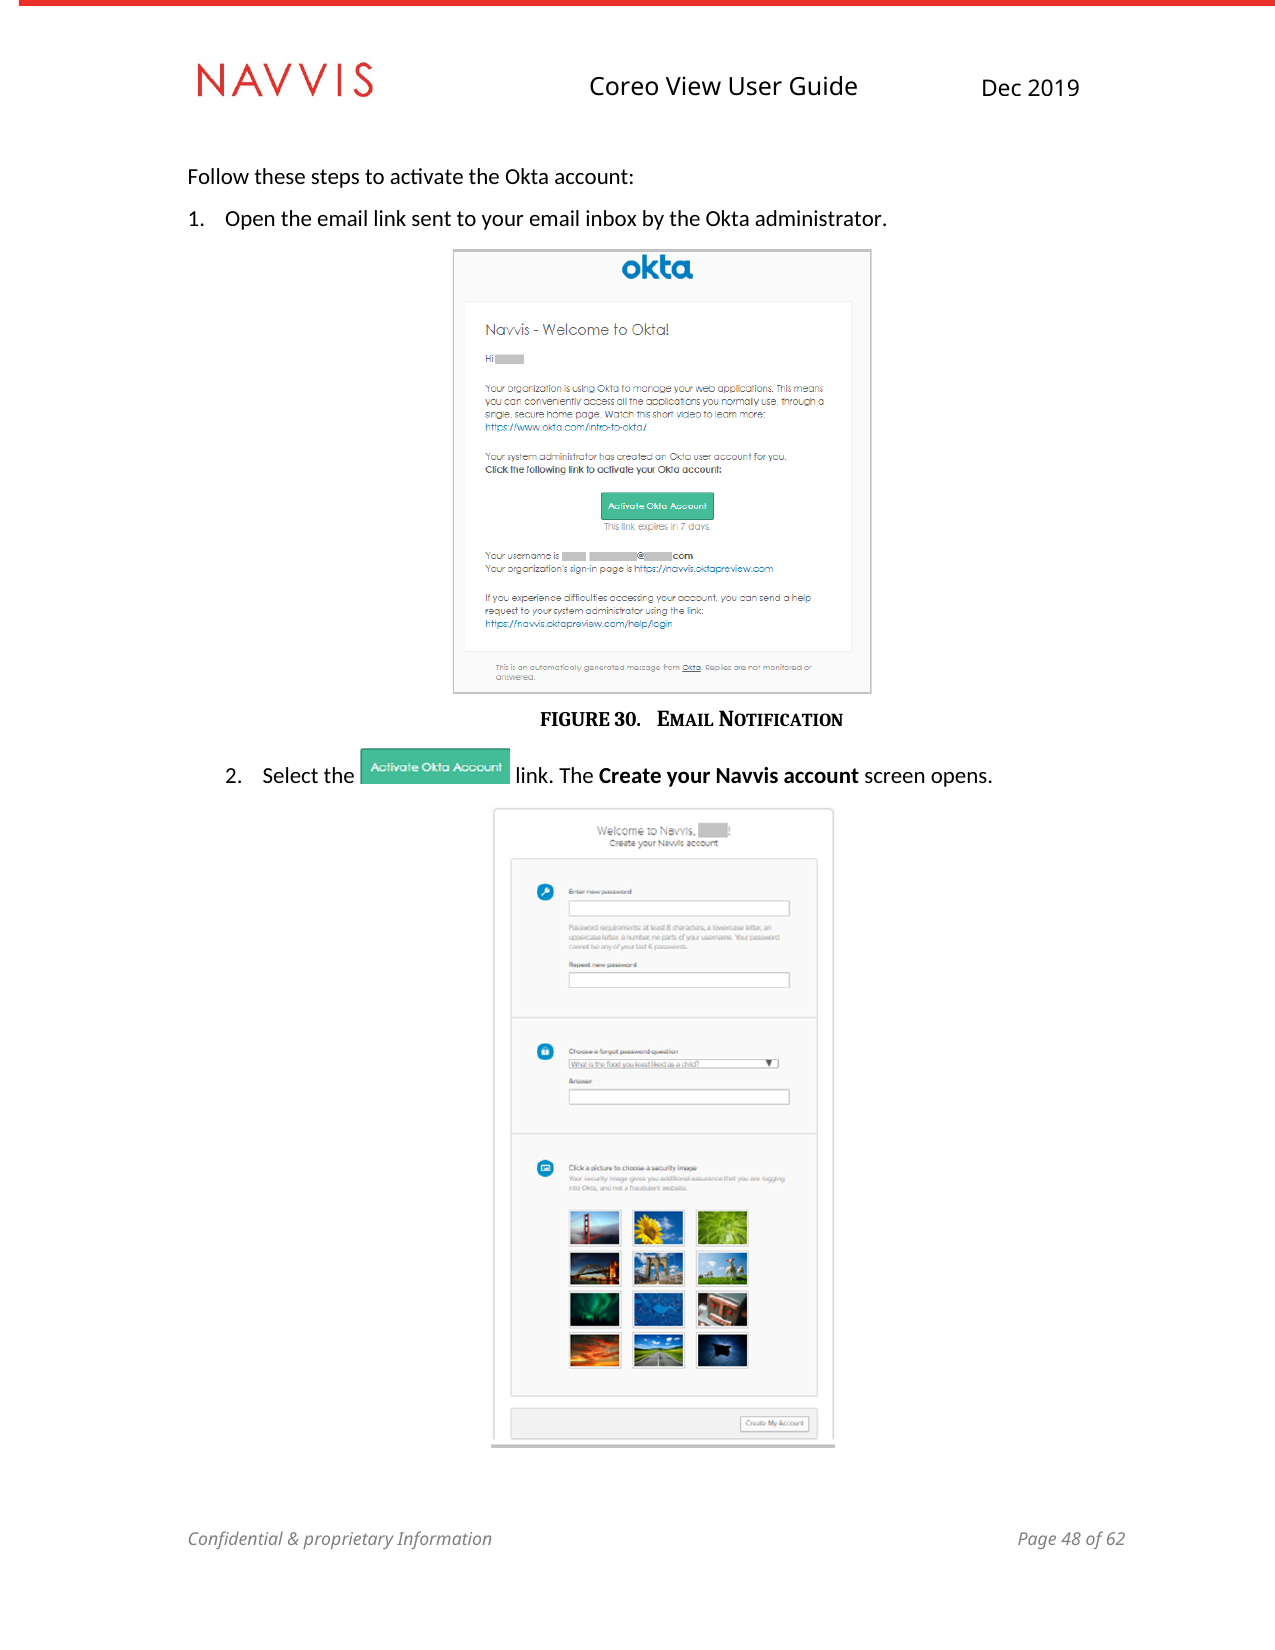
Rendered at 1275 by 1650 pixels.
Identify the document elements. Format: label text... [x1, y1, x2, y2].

picture [360, 748, 511, 784]
list 2. Select the link. The Create your Navvis account screen opens. [225, 749, 1087, 789]
picture [452, 249, 872, 694]
picture [489, 806, 836, 1449]
list Open the email link sent to your email inbox by the Okta administrator. [187, 204, 1087, 232]
text Email Notification [296, 706, 1087, 732]
text Follow these steps to activate the Okta account: [187, 162, 1087, 191]
picture [187, 55, 383, 104]
